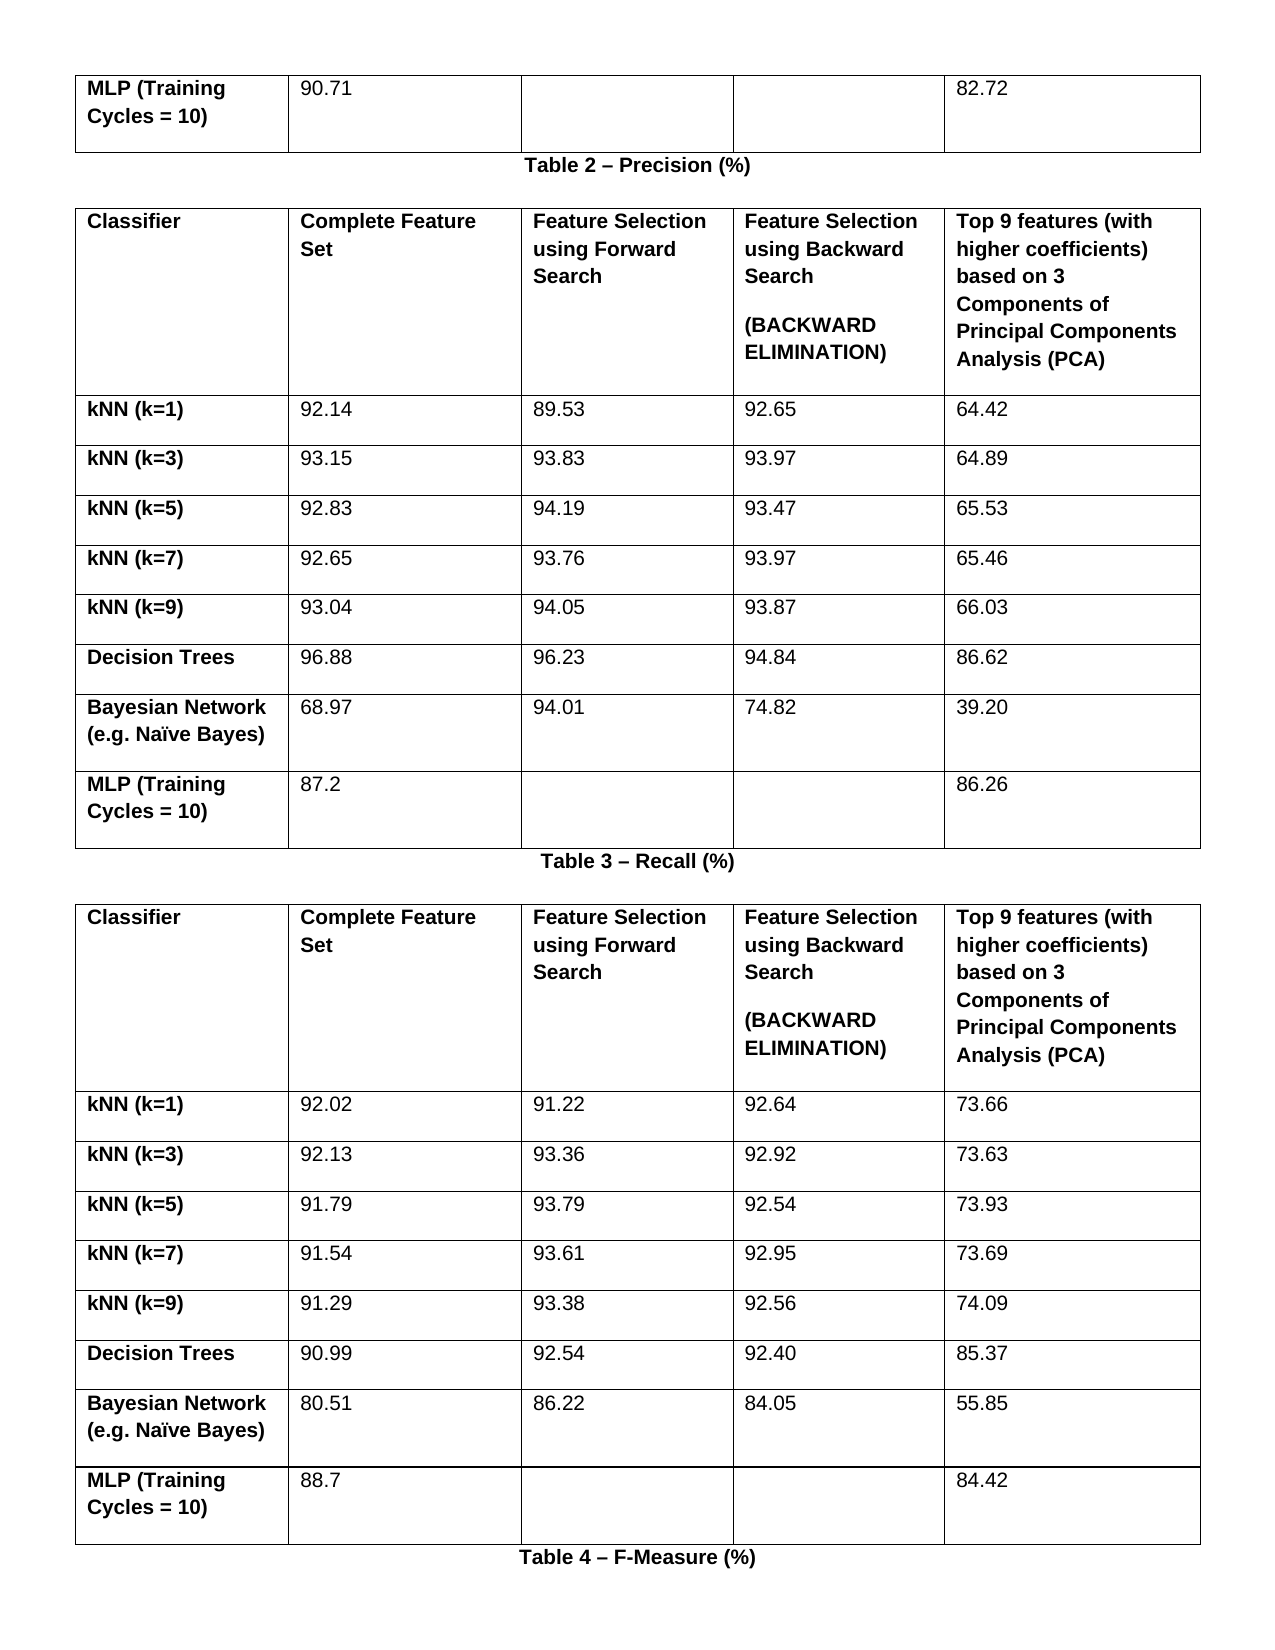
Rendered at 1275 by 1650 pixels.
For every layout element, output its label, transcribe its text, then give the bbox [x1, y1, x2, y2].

table_cell 93.97 [734, 546, 944, 594]
table_cell 86.22 [522, 1390, 733, 1466]
table_cell 73.93 [945, 1192, 1200, 1240]
table_cell 73.69 [945, 1241, 1200, 1290]
text Table 3 – Recall (%) [75, 849, 1200, 873]
table_cell 88.7 [289, 1468, 521, 1544]
table_cell 64.42 [945, 396, 1200, 445]
table_cell 94.19 [522, 496, 733, 544]
table_cell MLP (Training Cycles = 10) [76, 772, 288, 848]
table_cell 92.95 [734, 1241, 944, 1290]
table_cell 84.05 [734, 1390, 944, 1466]
table_cell 74.82 [734, 695, 944, 771]
table_cell 91.29 [289, 1291, 521, 1339]
table_cell 85.37 [945, 1341, 1200, 1389]
table_cell 87.2 [289, 772, 521, 848]
table_cell 55.85 [945, 1390, 1200, 1466]
table_cell 94.05 [522, 595, 733, 644]
table_cell 91.22 [522, 1092, 733, 1141]
table_cell 93.38 [522, 1291, 733, 1339]
table_cell kNN (k=5) [76, 496, 288, 544]
table_cell [522, 772, 733, 848]
table_cell kNN (k=7) [76, 1241, 288, 1290]
table_cell 90.71 [289, 76, 521, 152]
table_cell kNN (k=1) [76, 396, 288, 445]
table_cell 65.53 [945, 496, 1200, 544]
table_cell 93.97 [734, 446, 944, 495]
table_cell kNN (k=9) [76, 595, 288, 644]
table_cell 94.01 [522, 695, 733, 771]
table_cell kNN (k=7) [76, 546, 288, 594]
table_cell 92.92 [734, 1142, 944, 1191]
table_cell 93.15 [289, 446, 521, 495]
text Table 2 – Precision (%) [75, 153, 1200, 177]
table_cell 92.54 [734, 1192, 944, 1240]
table_cell 96.23 [522, 645, 733, 693]
table_header Classifier [76, 905, 288, 1091]
table_cell 86.62 [945, 645, 1200, 693]
table_header Feature Selection using Forward Search [522, 905, 733, 1091]
table_cell 93.47 [734, 496, 944, 544]
table_cell 92.54 [522, 1341, 733, 1389]
table_cell 93.87 [734, 595, 944, 644]
table_cell [522, 76, 733, 152]
table_cell 73.66 [945, 1092, 1200, 1141]
table_cell kNN (k=3) [76, 1142, 288, 1191]
table_cell 96.88 [289, 645, 521, 693]
table_cell 91.79 [289, 1192, 521, 1240]
table_header Top 9 features (with higher coefficients) based on 3 Components of Principal Components Analysis (PCA) [945, 905, 1200, 1091]
table_cell 94.84 [734, 645, 944, 693]
table_cell MLP (Training Cycles = 10) [76, 76, 288, 152]
table_cell 74.09 [945, 1291, 1200, 1339]
table_cell [522, 1468, 733, 1544]
table_cell 93.61 [522, 1241, 733, 1290]
text Table 4 – F-Measure (%) [75, 1545, 1200, 1569]
table_cell 92.40 [734, 1341, 944, 1389]
table_cell kNN (k=9) [76, 1291, 288, 1339]
table_cell Bayesian Network (e.g. Naïve Bayes) [76, 695, 288, 771]
table_cell 93.04 [289, 595, 521, 644]
table_cell Bayesian Network (e.g. Naïve Bayes) [76, 1390, 288, 1466]
table_cell Decision Trees [76, 645, 288, 693]
table_cell 93.36 [522, 1142, 733, 1191]
table_cell 92.14 [289, 396, 521, 445]
table_header Top 9 features (with higher coefficients) based on 3 Components of Principal Components Analysis (PCA) [945, 209, 1200, 395]
table_cell 93.79 [522, 1192, 733, 1240]
table_cell [734, 1468, 944, 1544]
table_header Feature Selection using Forward Search [522, 209, 733, 395]
table_cell Decision Trees [76, 1341, 288, 1389]
table_cell 89.53 [522, 396, 733, 445]
table_cell kNN (k=5) [76, 1192, 288, 1240]
table_cell [734, 772, 944, 848]
table_header Feature Selection using Backward Search (BACKWARD ELIMINATION) [734, 209, 944, 395]
table_cell MLP (Training Cycles = 10) [76, 1468, 288, 1544]
table_cell 93.83 [522, 446, 733, 495]
table_cell kNN (k=3) [76, 446, 288, 495]
table_cell 93.76 [522, 546, 733, 594]
table_cell 39.20 [945, 695, 1200, 771]
table_cell kNN (k=1) [76, 1092, 288, 1141]
table_cell 92.65 [734, 396, 944, 445]
table_cell 92.64 [734, 1092, 944, 1141]
table_cell 92.02 [289, 1092, 521, 1141]
table_header Feature Selection using Backward Search (BACKWARD ELIMINATION) [734, 905, 944, 1091]
table_cell 64.89 [945, 446, 1200, 495]
table_cell 91.54 [289, 1241, 521, 1290]
table_cell 92.65 [289, 546, 521, 594]
table_cell 92.56 [734, 1291, 944, 1339]
table_cell 73.63 [945, 1142, 1200, 1191]
table_cell 86.26 [945, 772, 1200, 848]
table_cell 66.03 [945, 595, 1200, 644]
table_cell 65.46 [945, 546, 1200, 594]
table_cell 84.42 [945, 1468, 1200, 1544]
table_cell 92.13 [289, 1142, 521, 1191]
table_header Classifier [76, 209, 288, 395]
table_cell 68.97 [289, 695, 521, 771]
table_cell 90.99 [289, 1341, 521, 1389]
table_cell [734, 76, 944, 152]
table_cell 80.51 [289, 1390, 521, 1466]
table_cell 82.72 [945, 76, 1200, 152]
table_header Complete Feature Set [289, 209, 521, 395]
table_header Complete Feature Set [289, 905, 521, 1091]
table_cell 92.83 [289, 496, 521, 544]
